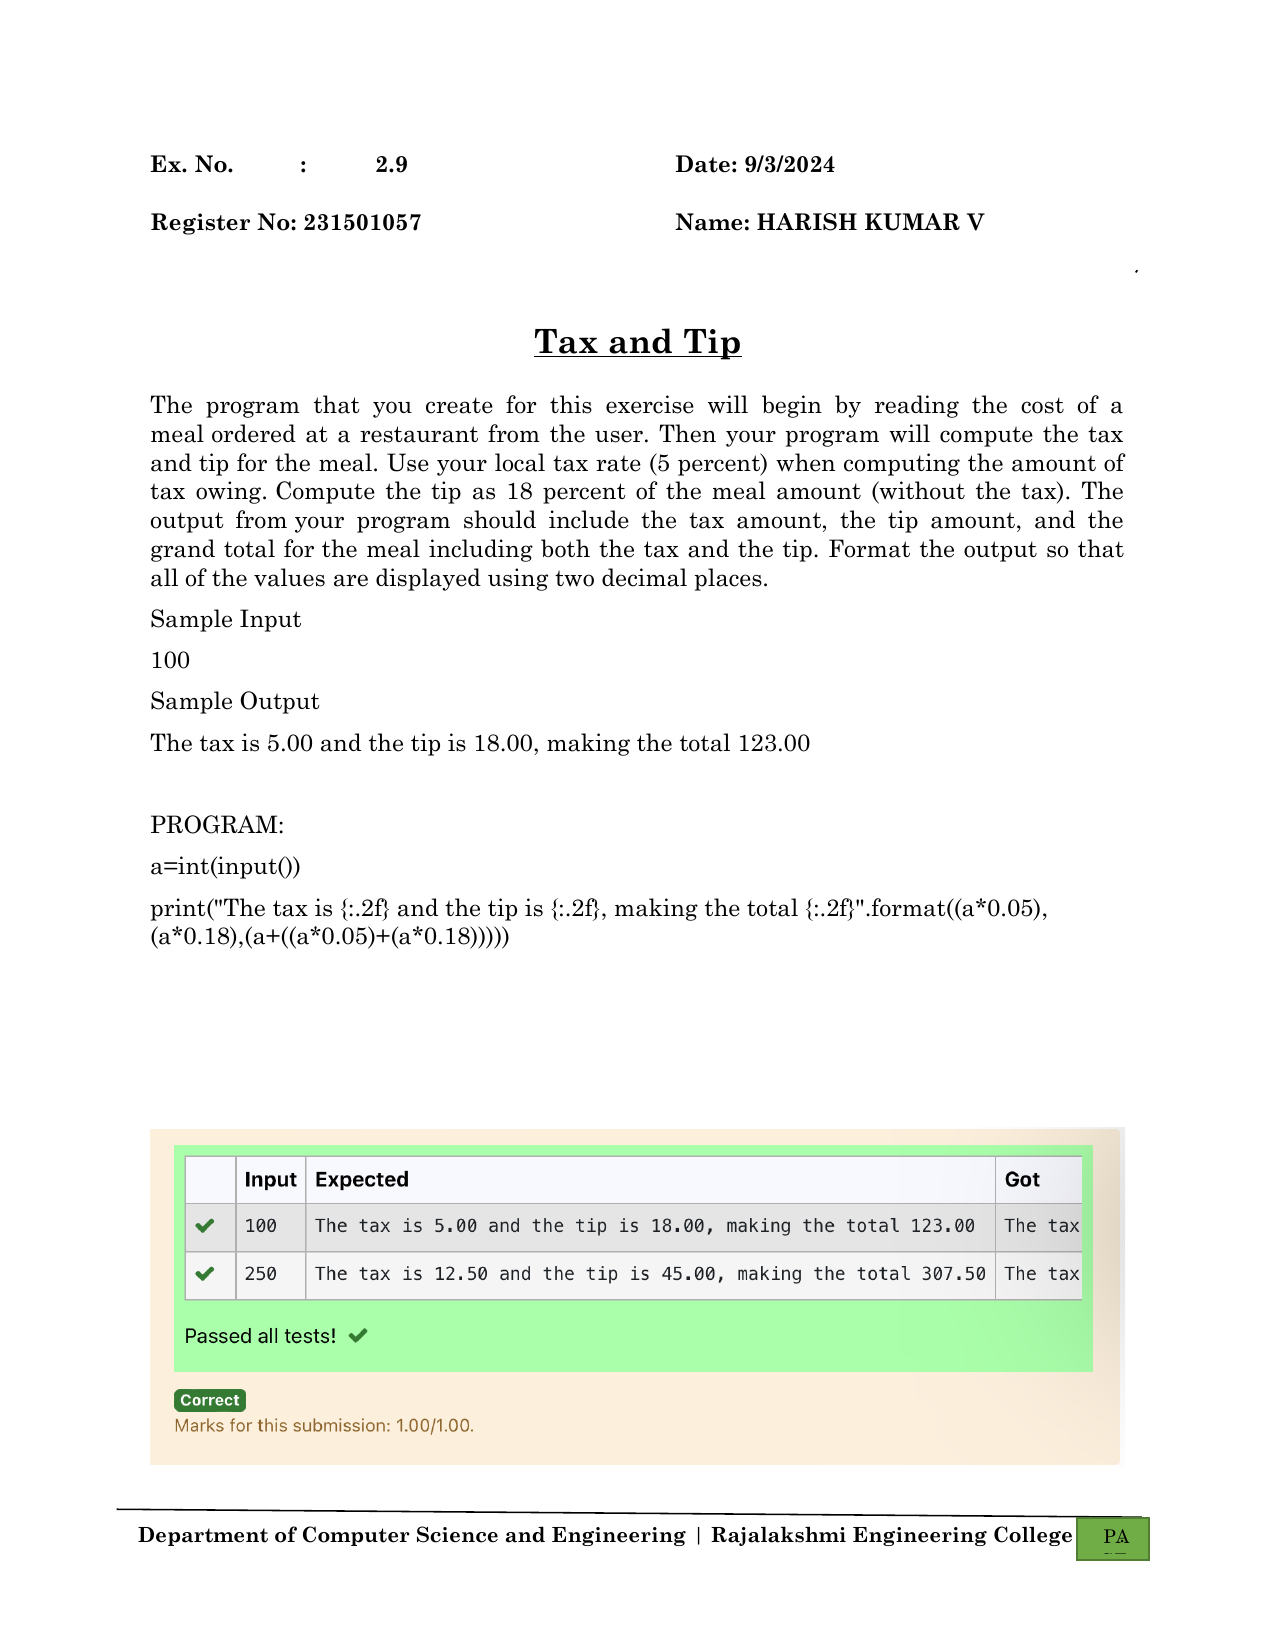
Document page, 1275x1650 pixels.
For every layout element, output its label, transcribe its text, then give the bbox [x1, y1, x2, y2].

text Tax and Tip [150, 321, 1125, 361]
text Ex. No. : 2.9 Date: 9/3/2024 [150, 150, 1125, 177]
text PROGRAM: [150, 810, 1125, 838]
text print("The tax is {:.2f} and the tip is {:.2f}, making the total {:.2f}".format((a*0.05),(a*0.18),(a+((a*0.05)+(a*0.18))))) [150, 892, 1125, 950]
text The program that you create for this exercise will begin by reading the cost of a meal ordered at a restaurant from the user. Then your program will compute the tax and tip for the meal. Use your local tax rate (5 percent) when computing the amount of tax owing. Compute the tip as 18 percent of the meal amount (without the tax). The output from your program should include the tax amount, the tip amount, and the grand total for the meal including both the tax and the tip. Format the output so that all of the values are displayed using two decimal places. [150, 390, 1125, 591]
text The tax is 5.00 and the tip is 18.00, making the total 123.00 [150, 727, 1125, 756]
text Sample Input [150, 603, 1125, 632]
picture [150, 1127, 1125, 1467]
text Sample Output [150, 686, 1125, 715]
text a=int(input()) [150, 851, 1125, 880]
text 100 [150, 645, 1125, 673]
text Register No: 231501057 Name: HARISH KUMAR V [150, 208, 1125, 235]
